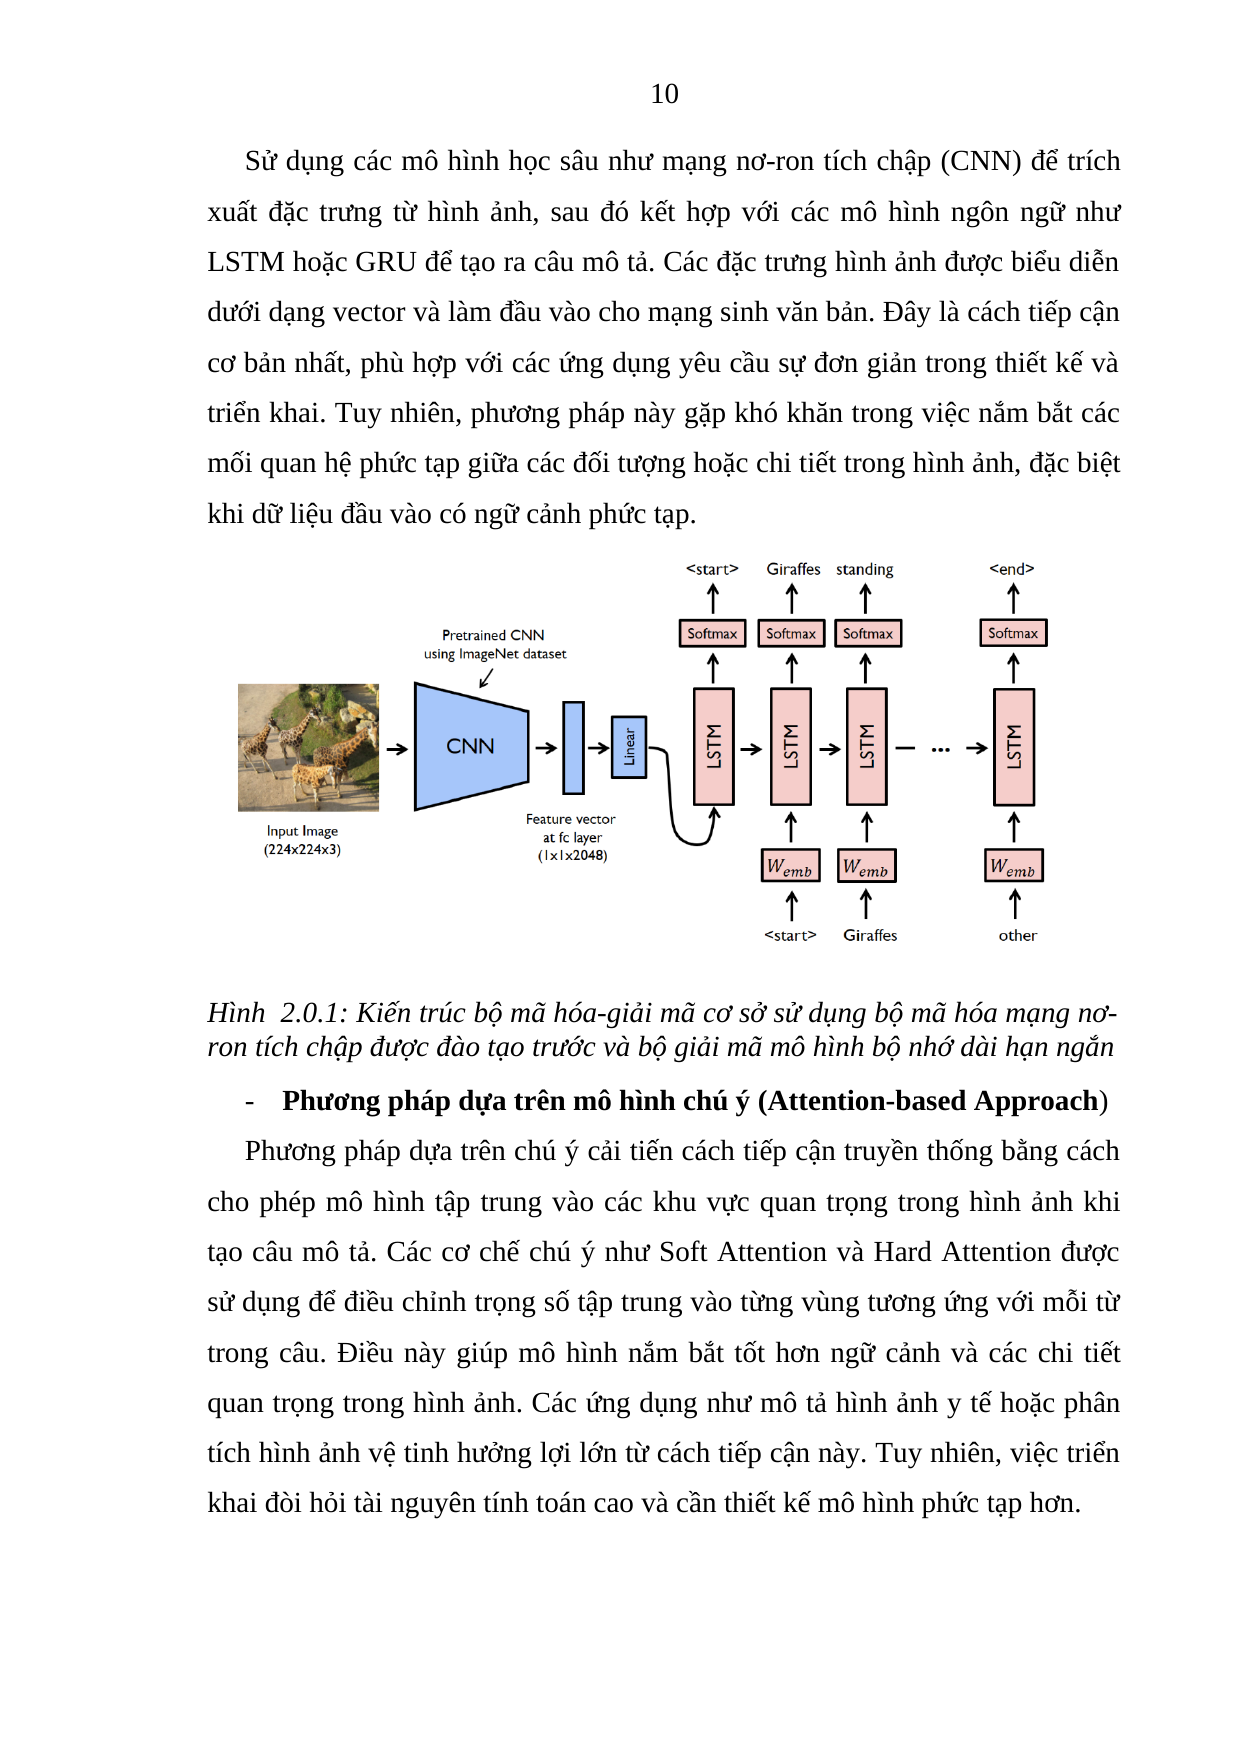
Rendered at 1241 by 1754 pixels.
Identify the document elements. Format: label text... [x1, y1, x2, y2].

text Sử dụng các mô hình học sâu như mạng nơ-ron tích chập (CNN) để trích xuất đặc trưng từ hình ảnh, sau đó kết hợp với các mô hình ngôn ngữ như LSTM hoặc GRU để tạo ra câu mô tả. Các đặc trưng hình ảnh được biểu diễn dưới dạng vector và làm đầu vào cho mạng sinh văn bản. Đây là cách tiếp cận cơ bản nhất, phù hợp với các ứng dụng yêu cầu sự đơn giản trong thiết kế và triển khai. Tuy nhiên, phương pháp này gặp khó khăn trong việc nắm bắt các mối quan hệ phức tạp giữa các đối tượng hoặc chi tiết trong hình ảnh, đặc biệt khi dữ liệu đầu vào có ngữ cảnh phức tạp. [207, 143, 1122, 529]
picture [207, 546, 1122, 979]
list Phương pháp dựa trên mô hình chú ý (Attention-based Approach) [244, 1083, 1122, 1117]
text Hình 2.0.1: Kiến trúc bộ mã hóa-giải mã cơ sở sử dụng bộ mã hóa mạng nơ-ron tích chập được đào tạo trước và bộ giải mã mô hình bộ nhớ dài hạn ngắn [207, 995, 1122, 1062]
text Phương pháp dựa trên chú ý cải tiến cách tiếp cận truyền thống bằng cách cho phép mô hình tập trung vào các khu vực quan trọng trong hình ảnh khi tạo câu mô tả. Các cơ chế chú ý như Soft Attention và Hard Attention được sử dụng để điều chỉnh trọng số tập trung vào từng vùng tương ứng với mỗi từ trong câu. Điều này giúp mô hình nắm bắt tốt hơn ngữ cảnh và các chi tiết quan trọng trong hình ảnh. Các ứng dụng như mô tả hình ảnh y tế hoặc phân tích hình ảnh vệ tinh hưởng lợi lớn từ cách tiếp cận này. Tuy nhiên, việc triển khai đòi hỏi tài nguyên tính toán cao và cần thiết kế mô hình phức tạp hơn. [207, 1133, 1122, 1519]
